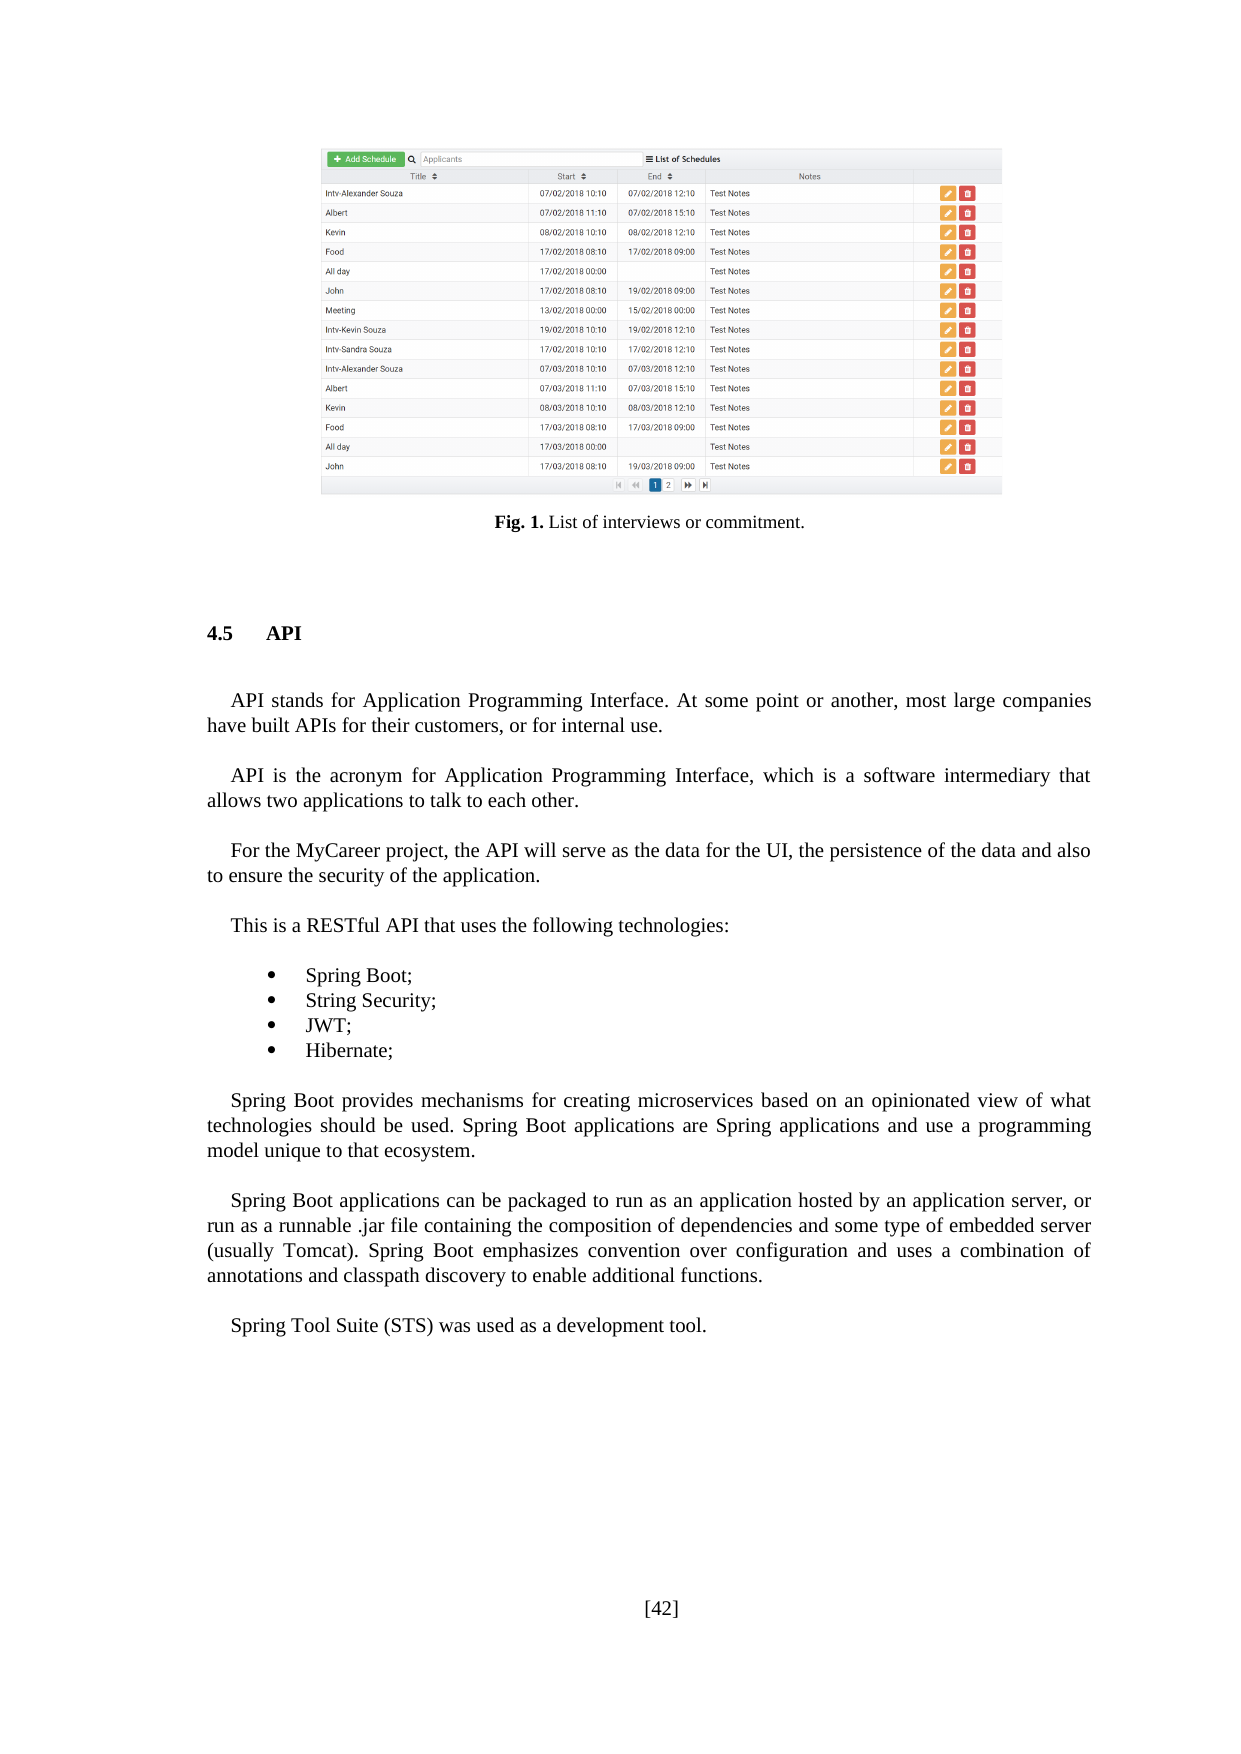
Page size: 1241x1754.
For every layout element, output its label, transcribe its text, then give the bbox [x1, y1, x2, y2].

text Spring Boot applications can be packaged to run as an application hosted by an application server, or run as a runnable .jar file containing the composition of dependencies and some type of embedded server (usually Tomcat). Spring Boot emphasizes convention over configuration and uses a combination of annotations and classpath discovery to enable additional functions. [207, 1187, 1092, 1287]
list JWT; [268, 1012, 1092, 1037]
text Spring Tool Suite (STS) was used as a development tool. [207, 1312, 1092, 1337]
picture [320, 147, 1003, 498]
text API is the acronym for Application Programming Interface, which is a software intermediary that allows two applications to talk to each other. [207, 762, 1092, 812]
list Spring Boot; [268, 962, 1092, 987]
text Fig. 31. List of interviews or commitment. [207, 510, 1092, 533]
text This is a RESTful API that uses the following technologies: [207, 912, 1092, 937]
text API stands for Application Programming Interface. At some point or another, most large companies have built APIs for their customers, or for internal use. [207, 687, 1092, 737]
text For the MyCareer project, the API will serve as the data for the UI, the persistence of the data and also to ensure the security of the application. [207, 837, 1092, 887]
list String Security; [268, 987, 1092, 1012]
text Spring Boot provides mechanisms for creating microservices based on an opinionated view of what technologies should be used. Spring Boot applications are Spring applications and use a programming model unique to that ecosystem. [207, 1087, 1092, 1162]
list Hibernate; [268, 1037, 1092, 1062]
subtitle API [207, 620, 1092, 645]
